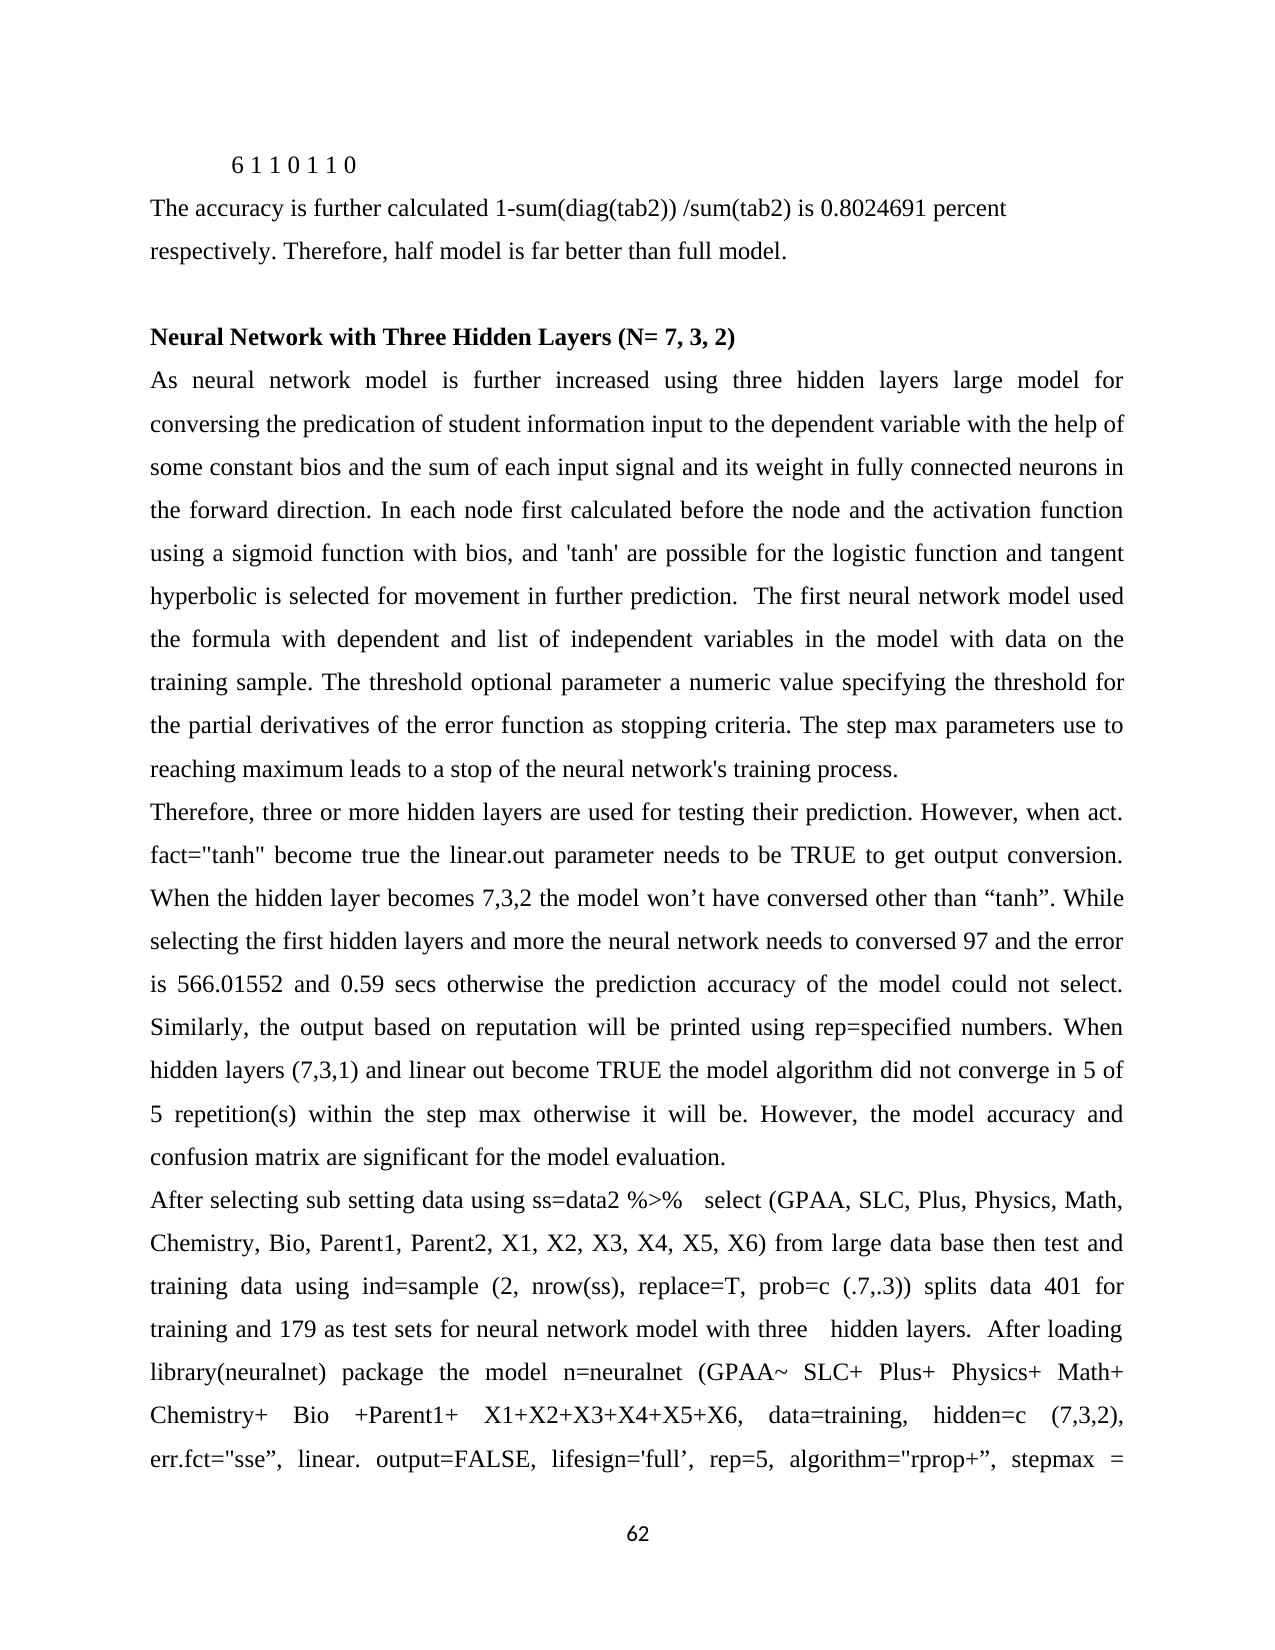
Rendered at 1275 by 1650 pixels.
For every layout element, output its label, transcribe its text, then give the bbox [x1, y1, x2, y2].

text 6 1 1 0 1 1 0 [150, 150, 1125, 179]
text As neural network model is further increased using three hidden layers large model for conversing the predication of student information input to the dependent variable with the help of some constant bios and the sum of each input signal and its weight in fully connected neurons in the forward direction. In each node first calculated before the node and the activation function using a sigmoid function with bios, and 'tanh' are possible for the logistic function and tangent hyperbolic is selected for movement in further prediction. The first neural network model used the formula with dependent and list of independent variables in the model with data on the training sample. The threshold optional parameter a numeric value specifying the threshold for the partial derivatives of the error function as stopping criteria. The step max parameters use to reaching maximum leads to a stop of the neural network's training process. [150, 366, 1125, 782]
text The accuracy is further calculated 1-sum(diag(tab2)) /sum(tab2) is 0.8024691 percent respectively. Therefore, half model is far better than full model. [150, 193, 1125, 265]
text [150, 1185, 1125, 1472]
subtitle Neural Network with Three Hidden Layers (N= 7, 3, 2) [150, 322, 1125, 351]
text Therefore, three or more hidden layers are used for testing their prediction. However, when act. fact="tanh" become true the linear.out parameter needs to be TRUE to get output conversion. When the hidden layer becomes 7,3,2 the model won’t have conversed other than “tanh”. While selecting the first hidden layers and more the neural network needs to conversed 97 and the error is 566.01552 and 0.59 secs otherwise the prediction accuracy of the model could not select. Similarly, the output based on reputation will be printed using rep=specified numbers. When hidden layers (7,3,1) and linear out become TRUE the model algorithm did not converge in 5 of 5 repetition(s) within the step max otherwise it will be. However, the model accuracy and confusion matrix are significant for the model evaluation. [150, 797, 1125, 1171]
